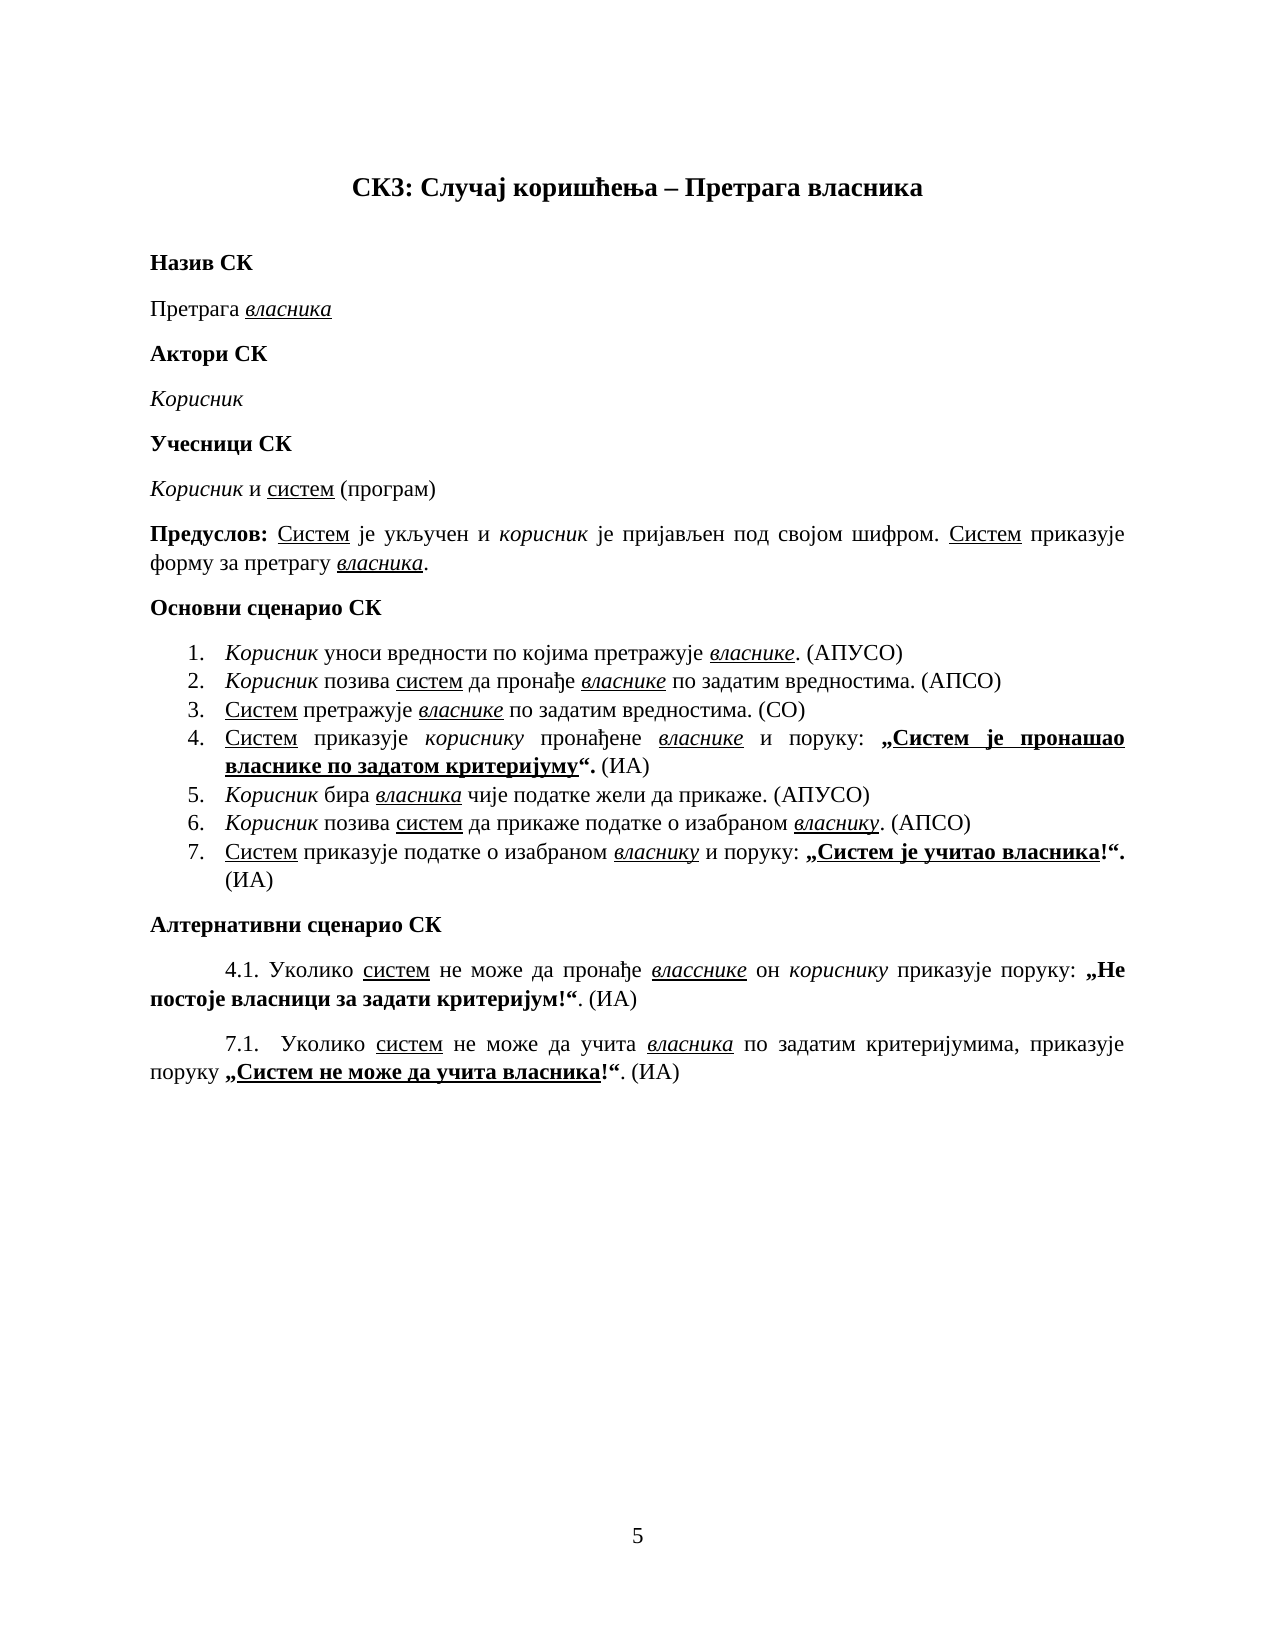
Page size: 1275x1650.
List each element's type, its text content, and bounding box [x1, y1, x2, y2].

subtitle СК3: Случај коришћења – Претрага власника [150, 171, 1125, 202]
text Корисник [150, 385, 1125, 411]
text Корисник и систем (програм) [150, 475, 1125, 501]
list Корисник позива систем да прикаже податке о изабраном власнику. (АПСО) [187, 809, 1125, 836]
text 4.1. Уколико систем не може да пронађе власснике он кориснику приказује поруку: „Не постоје власници за задати критеријум!“. (ИА) [150, 956, 1125, 1011]
text Основни сценарио СК [150, 594, 1125, 620]
list Корисник уноси вредности по којима претражује власнике. (АПУСО) [187, 639, 1125, 665]
text Претрага власника [150, 294, 1125, 321]
text Учесници СК [150, 430, 1125, 456]
list Корисник бира власника чије податке жели да прикаже. (АПУСО) [187, 781, 1125, 807]
text Алтернативни сценарио СК [150, 911, 1125, 938]
list Систем претражује власнике по задатим вредностима. (СО) [187, 696, 1125, 722]
text Предуслов: Систем је укључен и корисник је пријављен под својом шифром. Систем приказује форму за претрагу власника. [150, 520, 1125, 575]
text 7.1. Уколико систем не може да учита власника по задатим критеријумима, приказује поруку „Систем не може да учита власника!“. (ИА) [150, 1030, 1125, 1085]
list Корисник позива систем да пронађе власнике по задатим вредностима. (АПСО) [187, 667, 1125, 693]
list Систем приказује податке о изабраном власнику и поруку: „Систем је учитао власника!“. (ИА) [187, 838, 1125, 893]
text Актори СК [150, 340, 1125, 366]
text Назив СК [150, 249, 1125, 276]
list Систем приказује кориснику пронађене власнике и поруку: „Систем је пронашао власнике по задатом критеријуму“. (ИА) [187, 724, 1125, 779]
